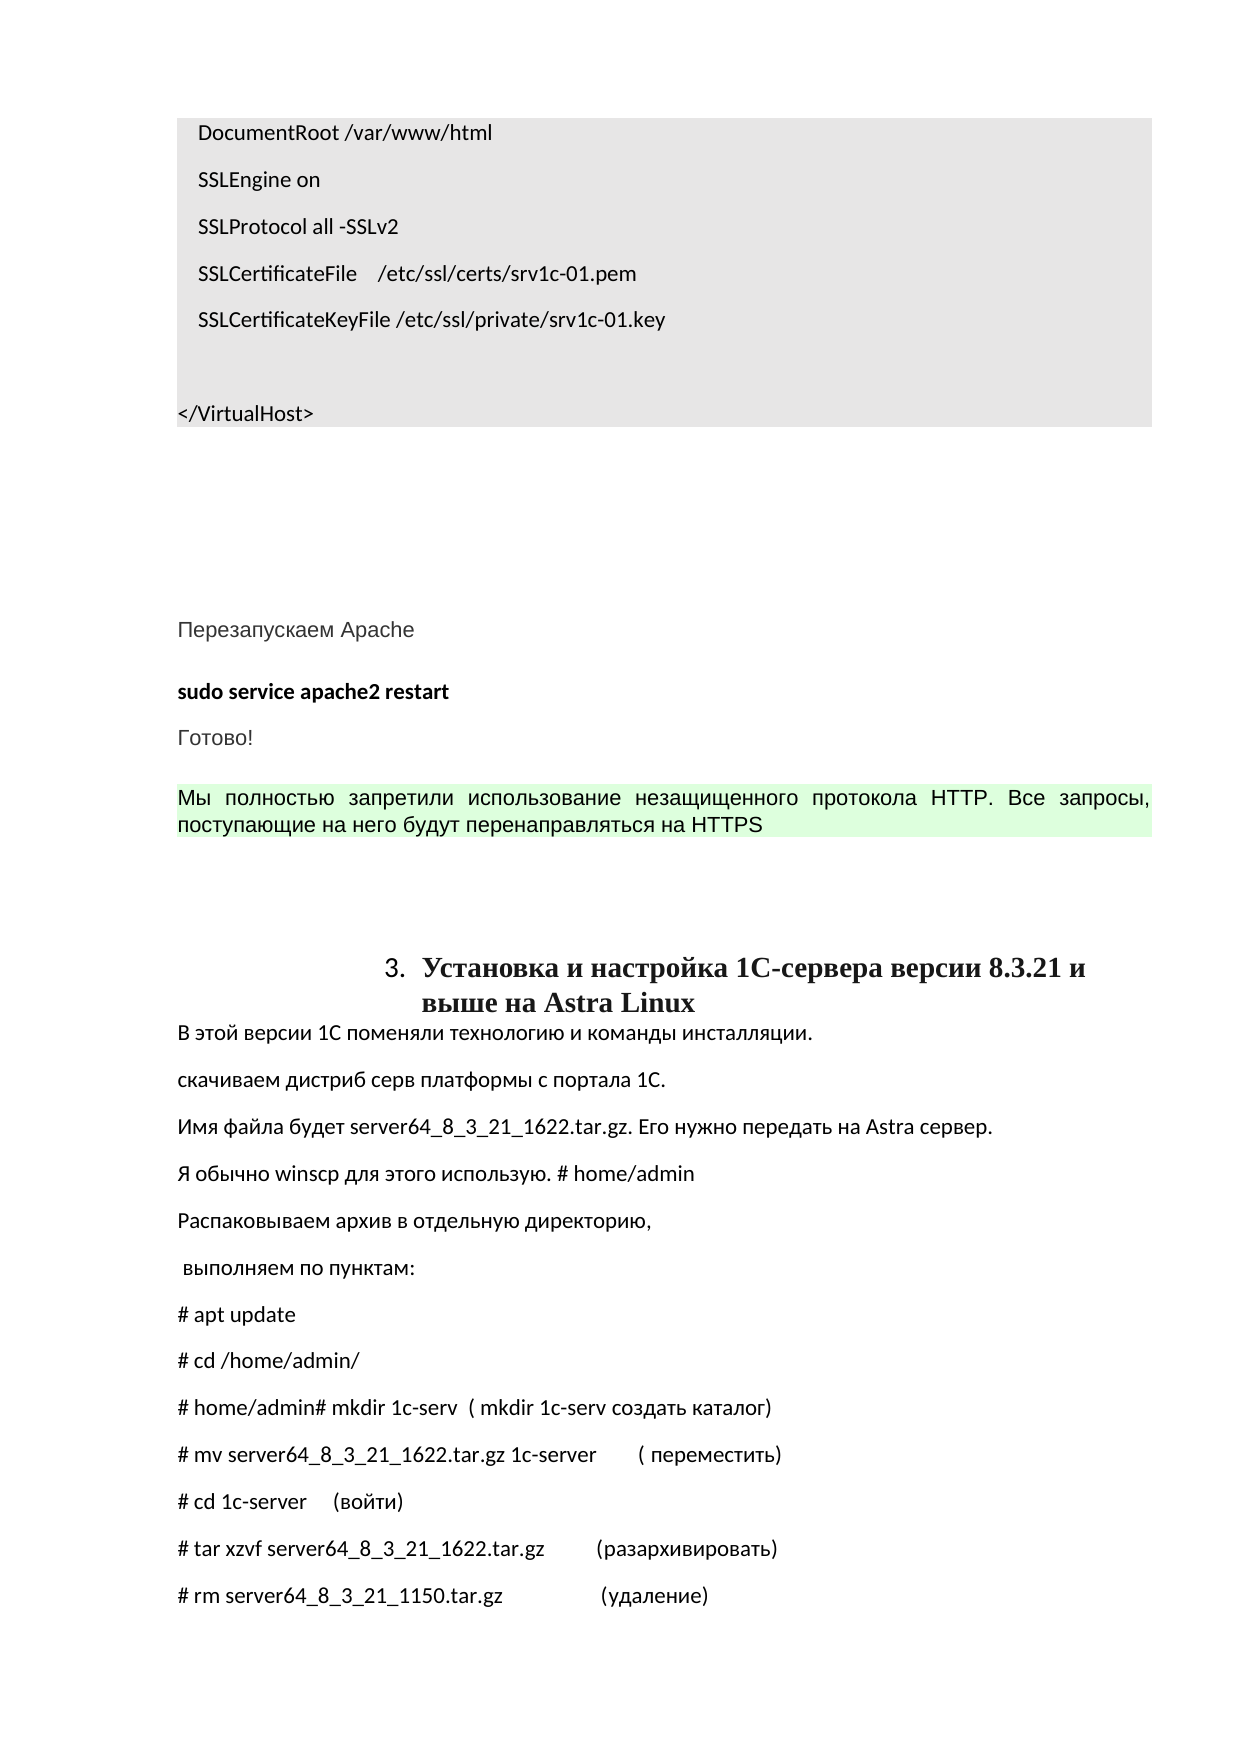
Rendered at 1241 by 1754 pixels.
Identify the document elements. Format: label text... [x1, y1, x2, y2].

text # home/admin# mkdir 1c-serv ( mkdir 1c-serv создать каталог) [177, 1393, 1152, 1422]
text Перезапускаем Apache [177, 617, 1152, 642]
text Имя файла будет server64_8_3_21_1622.tar.gz. Его нужно передать на Astra сервер. [177, 1112, 1152, 1140]
text # tar xzvf server64_8_3_21_1622.tar.gz (разархивировать) [177, 1534, 1152, 1562]
text # cd 1c-server (войти) [177, 1487, 1152, 1515]
text В этой версии 1С поменяли технологию и команды инсталляции. [177, 1018, 1152, 1047]
text # mv server64_8_3_21_1622.tar.gz 1c-server ( переместить) [177, 1440, 1152, 1468]
text SSLCertificateFile /etc/ssl/certs/srv1c-01.pem [177, 259, 1152, 287]
text Готово! [177, 724, 1152, 749]
text скачиваем дистриб серв платформы с портала 1С. [177, 1065, 1152, 1093]
text Я обычно winscp для этого использую. # home/admin [177, 1159, 1152, 1187]
text выполняем по пунктам: [177, 1253, 1152, 1281]
text # cd /home/admin/ [177, 1347, 1152, 1375]
list Установка и настройка 1C-сервера версии 8.3.21 и выше на Astra Linux [384, 949, 1152, 1018]
text Мы полностью запретили использование незащищенного протокола HTTP. Все запросы, поступающие на него будут перенаправляться на HTTPS [177, 784, 1152, 837]
text SSLProtocol all -SSLv2 [177, 212, 1152, 240]
text sudo service apache2 restart [177, 677, 1152, 706]
text # rm server64_8_3_21_1150.tar.gz (удаление) [177, 1581, 1152, 1609]
text Распаковываем архив в отдельную директорию, [177, 1206, 1152, 1234]
text </VirtualHost> [177, 399, 1152, 427]
text DocumentRoot /var/www/html [177, 118, 1152, 146]
text SSLEngine on [177, 165, 1152, 193]
text SSLCertificateKeyFile /etc/ssl/private/srv1c-01.key [177, 306, 1152, 334]
text # apt update [177, 1300, 1152, 1328]
